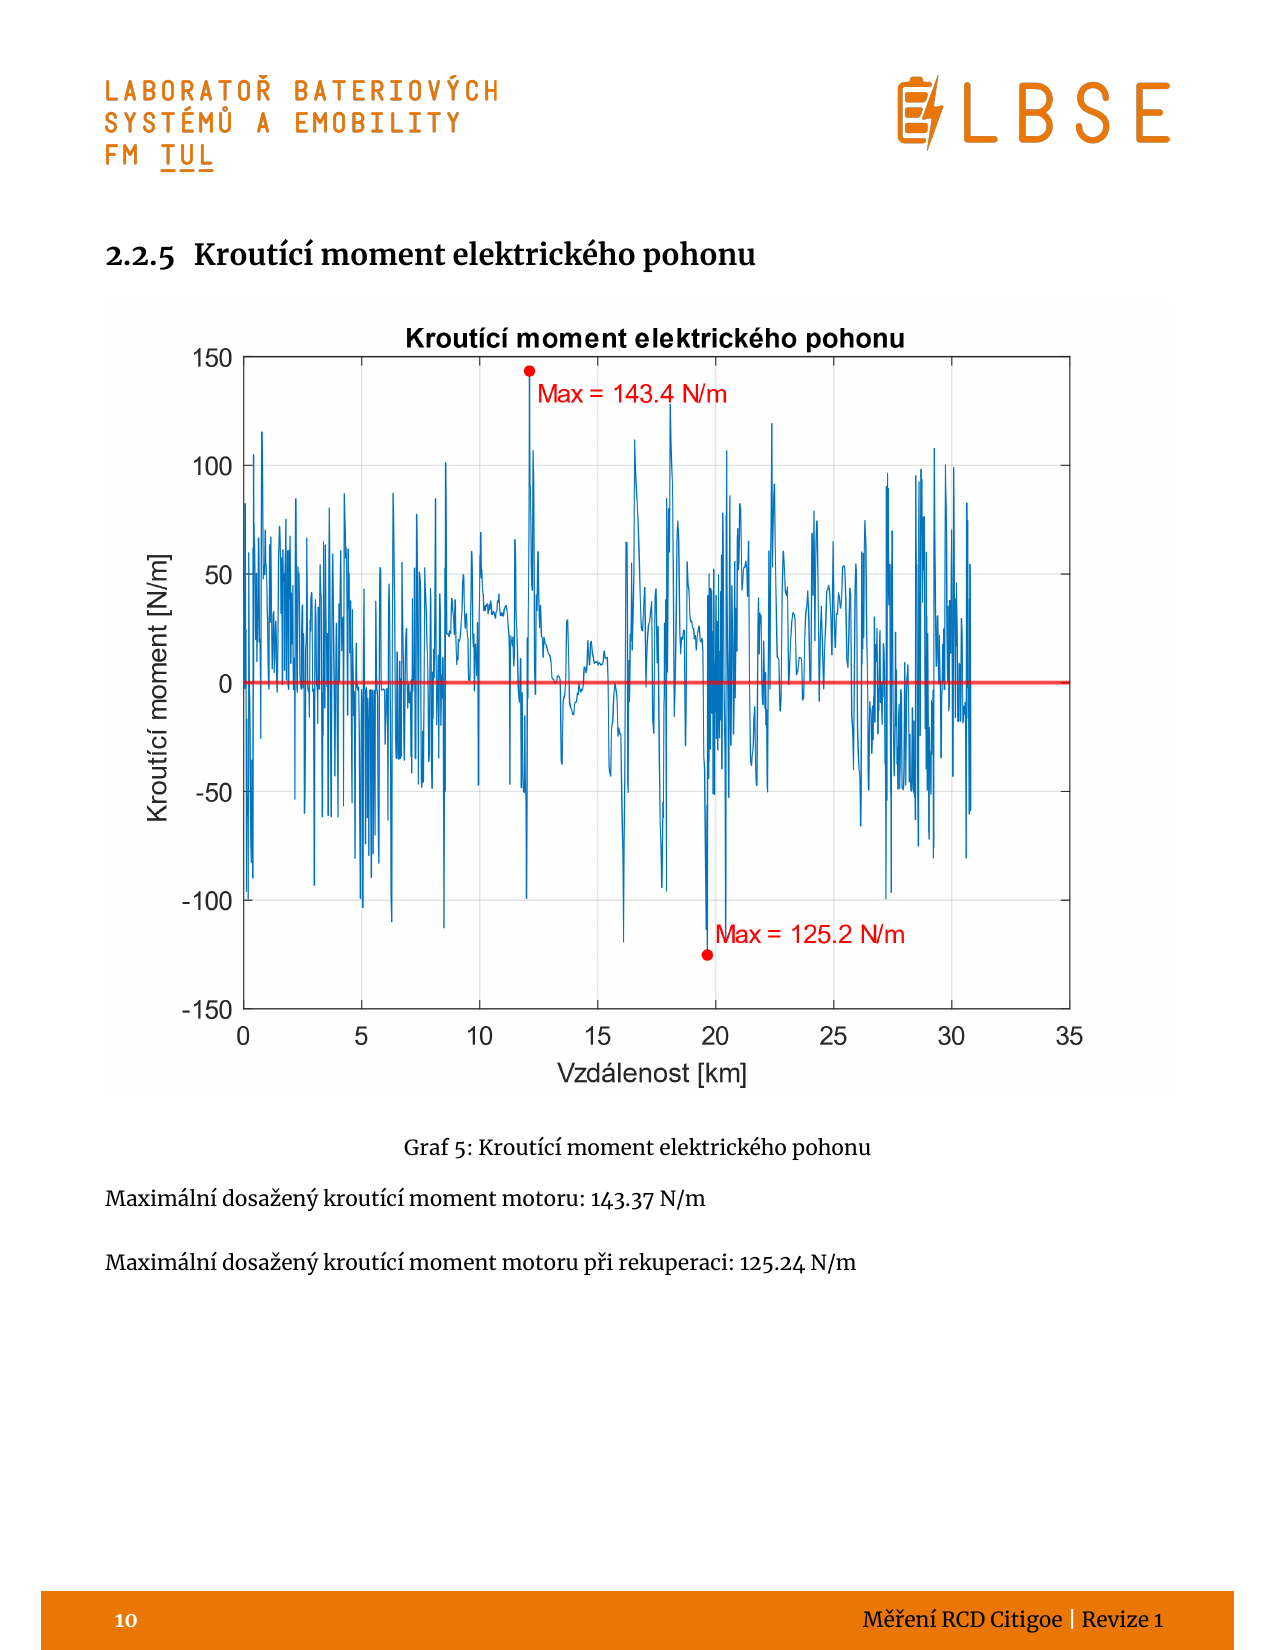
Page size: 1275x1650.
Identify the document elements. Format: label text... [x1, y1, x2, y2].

picture [897, 75, 1170, 151]
text Maximální dosažený kroutící moment motoru: 143.37 N/m [105, 1186, 1170, 1212]
picture [105, 75, 497, 172]
text Graf 5: Kroutící moment elektrického pohonu [105, 1135, 1170, 1161]
picture [105, 297, 1170, 1097]
subtitle Kroutící moment elektrického pohonu [105, 236, 1170, 273]
text Maximální dosažený kroutící moment motoru při rekuperaci: 125.24 N/m [105, 1250, 1170, 1277]
